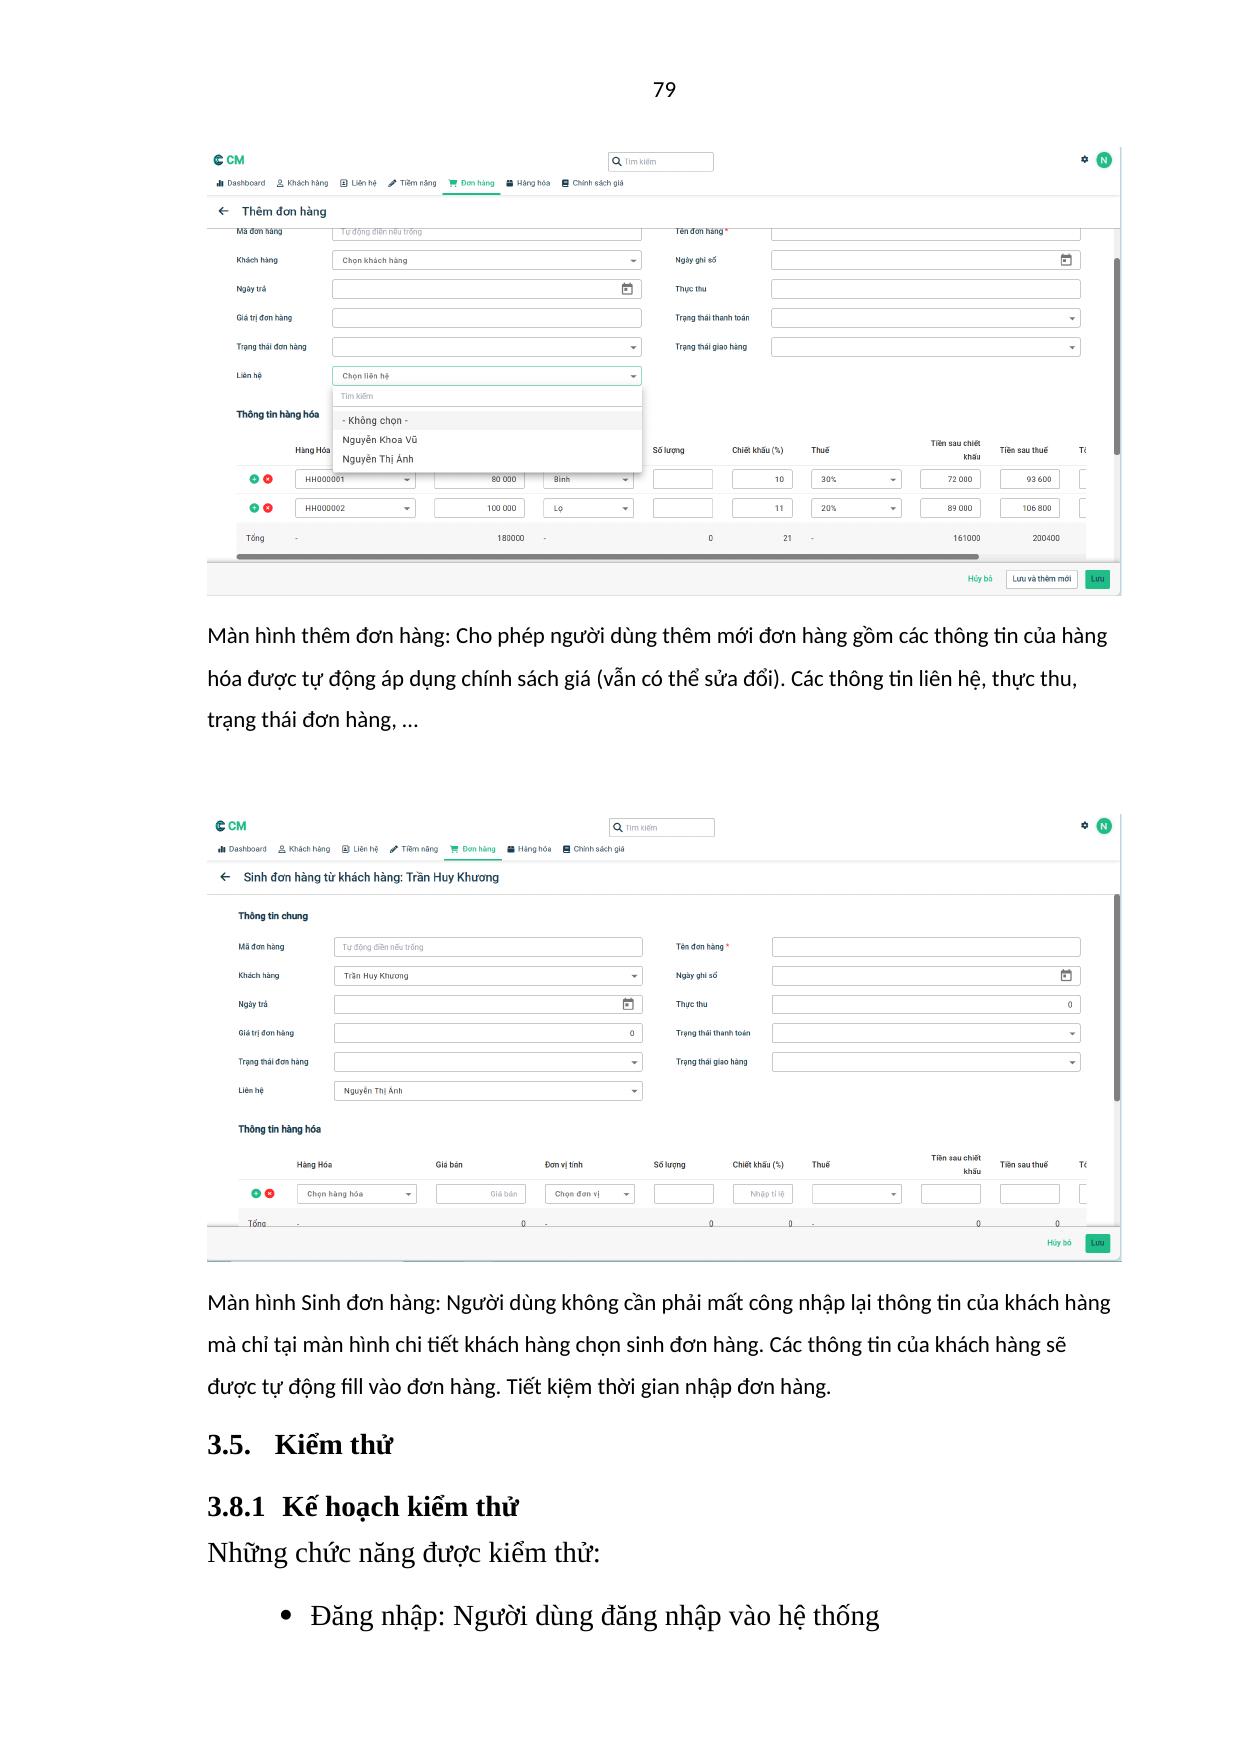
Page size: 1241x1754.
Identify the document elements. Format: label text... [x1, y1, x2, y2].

picture [207, 814, 1122, 1262]
text Màn hình Sinh đơn hàng: Người dùng không cần phải mất công nhập lại thông tin của khách hàng mà chỉ tại màn hình chi tiết khách hàng chọn sinh đơn hàng. Các thông tin của khách hàng sẽ được tự động fill vào đơn hàng. Tiết kiệm thời gian nhập đơn hàng. [207, 1288, 1122, 1400]
list Đăng nhập: Người dùng đăng nhập vào hệ thống [281, 1598, 1122, 1632]
subtitle Kiểm thử [207, 1427, 1122, 1460]
picture [207, 147, 1122, 596]
text Những chức năng được kiểm thử: [207, 1536, 1122, 1569]
subtitle Kế hoạch kiểm thử [207, 1489, 1122, 1523]
text Màn hình thêm đơn hàng: Cho phép người dùng thêm mới đơn hàng gồm các thông tin của hàng hóa được tự động áp dụng chính sách giá (vẫn có thể sửa đổi). Các thông tin liên hệ, thực thu, trạng thái đơn hàng, … [207, 622, 1122, 734]
